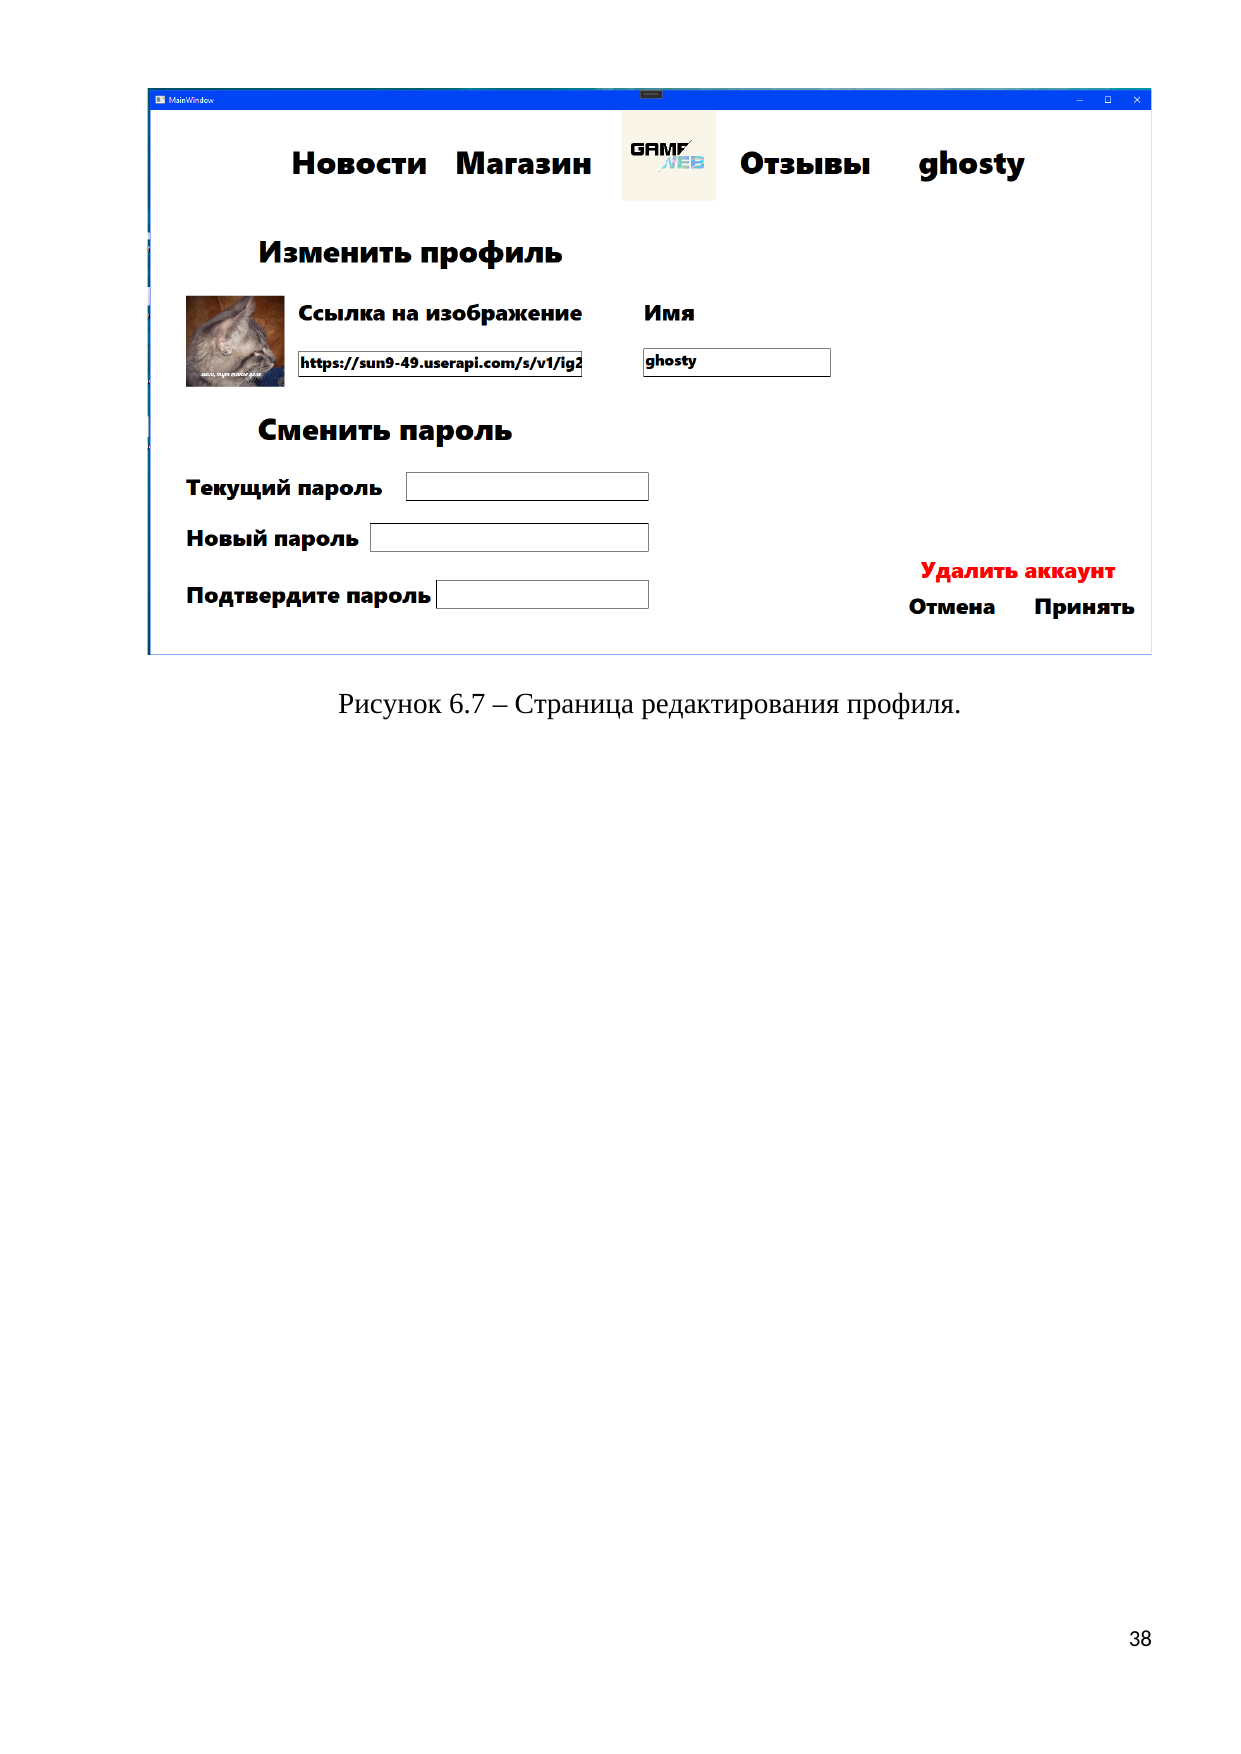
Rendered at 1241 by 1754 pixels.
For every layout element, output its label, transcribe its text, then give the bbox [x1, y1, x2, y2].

picture [147, 88, 1152, 655]
text Рисунок 6.7 – Страница редактирования профиля. [148, 686, 1152, 719]
